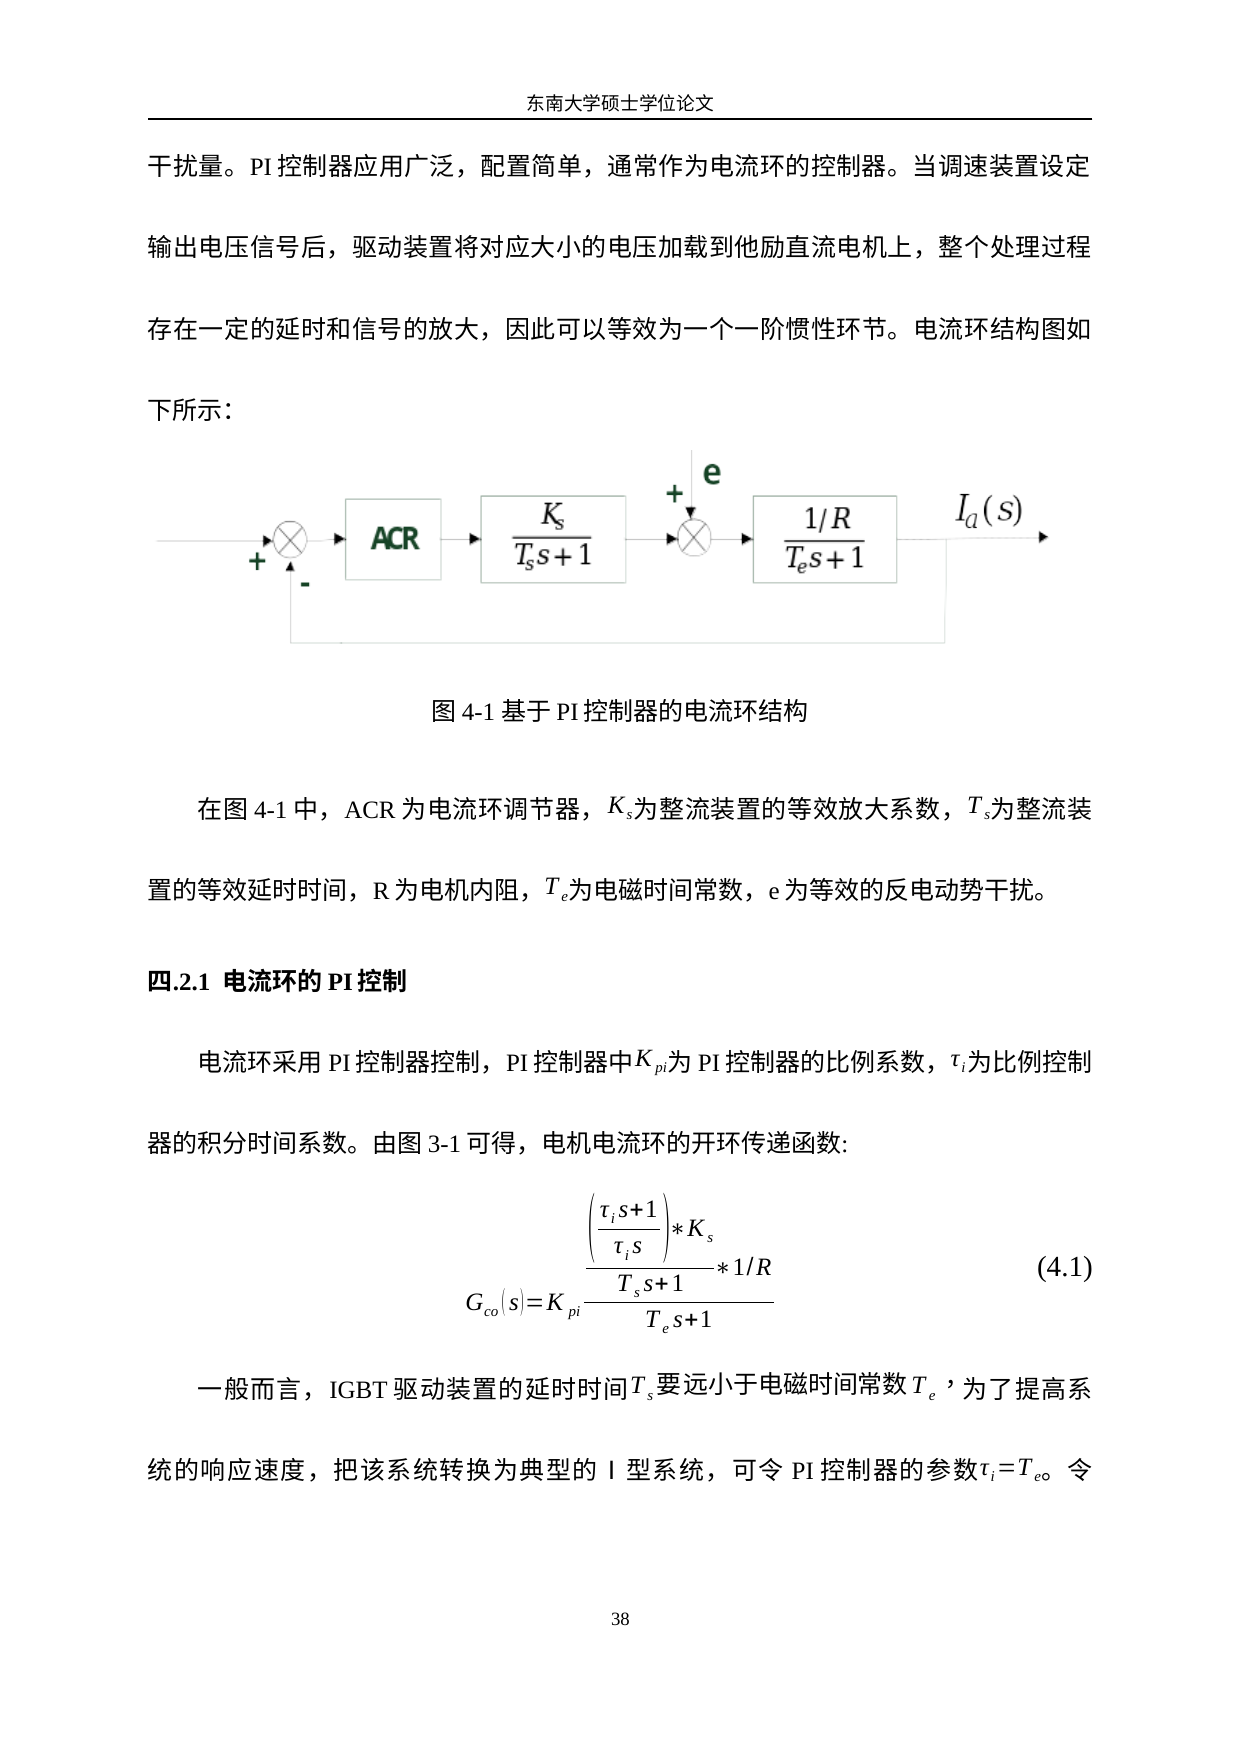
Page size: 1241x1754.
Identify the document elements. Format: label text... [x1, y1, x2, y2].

text 在图4-1中，ACR为电流环调节器，为整流装置的等效放大系数，为整流装置的等效延时时间，R为电机内阻，为电磁时间常数，e为等效的反电动势干扰。 [148, 775, 1092, 921]
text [148, 1355, 1092, 1501]
subtitle 电流环的PI控制 [148, 947, 1092, 1012]
text 电流环采用PI控制器控制，PI控制器中为PI控制器的比例系数，为比例控制器的积分时间系数。由图3-1可得，电机电流环的开环传递函数: [148, 1028, 1092, 1174]
text (4.1) [148, 1183, 1092, 1346]
text 图4-1 基于PI控制器的电流环结构 [148, 450, 1092, 742]
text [148, 132, 1092, 441]
